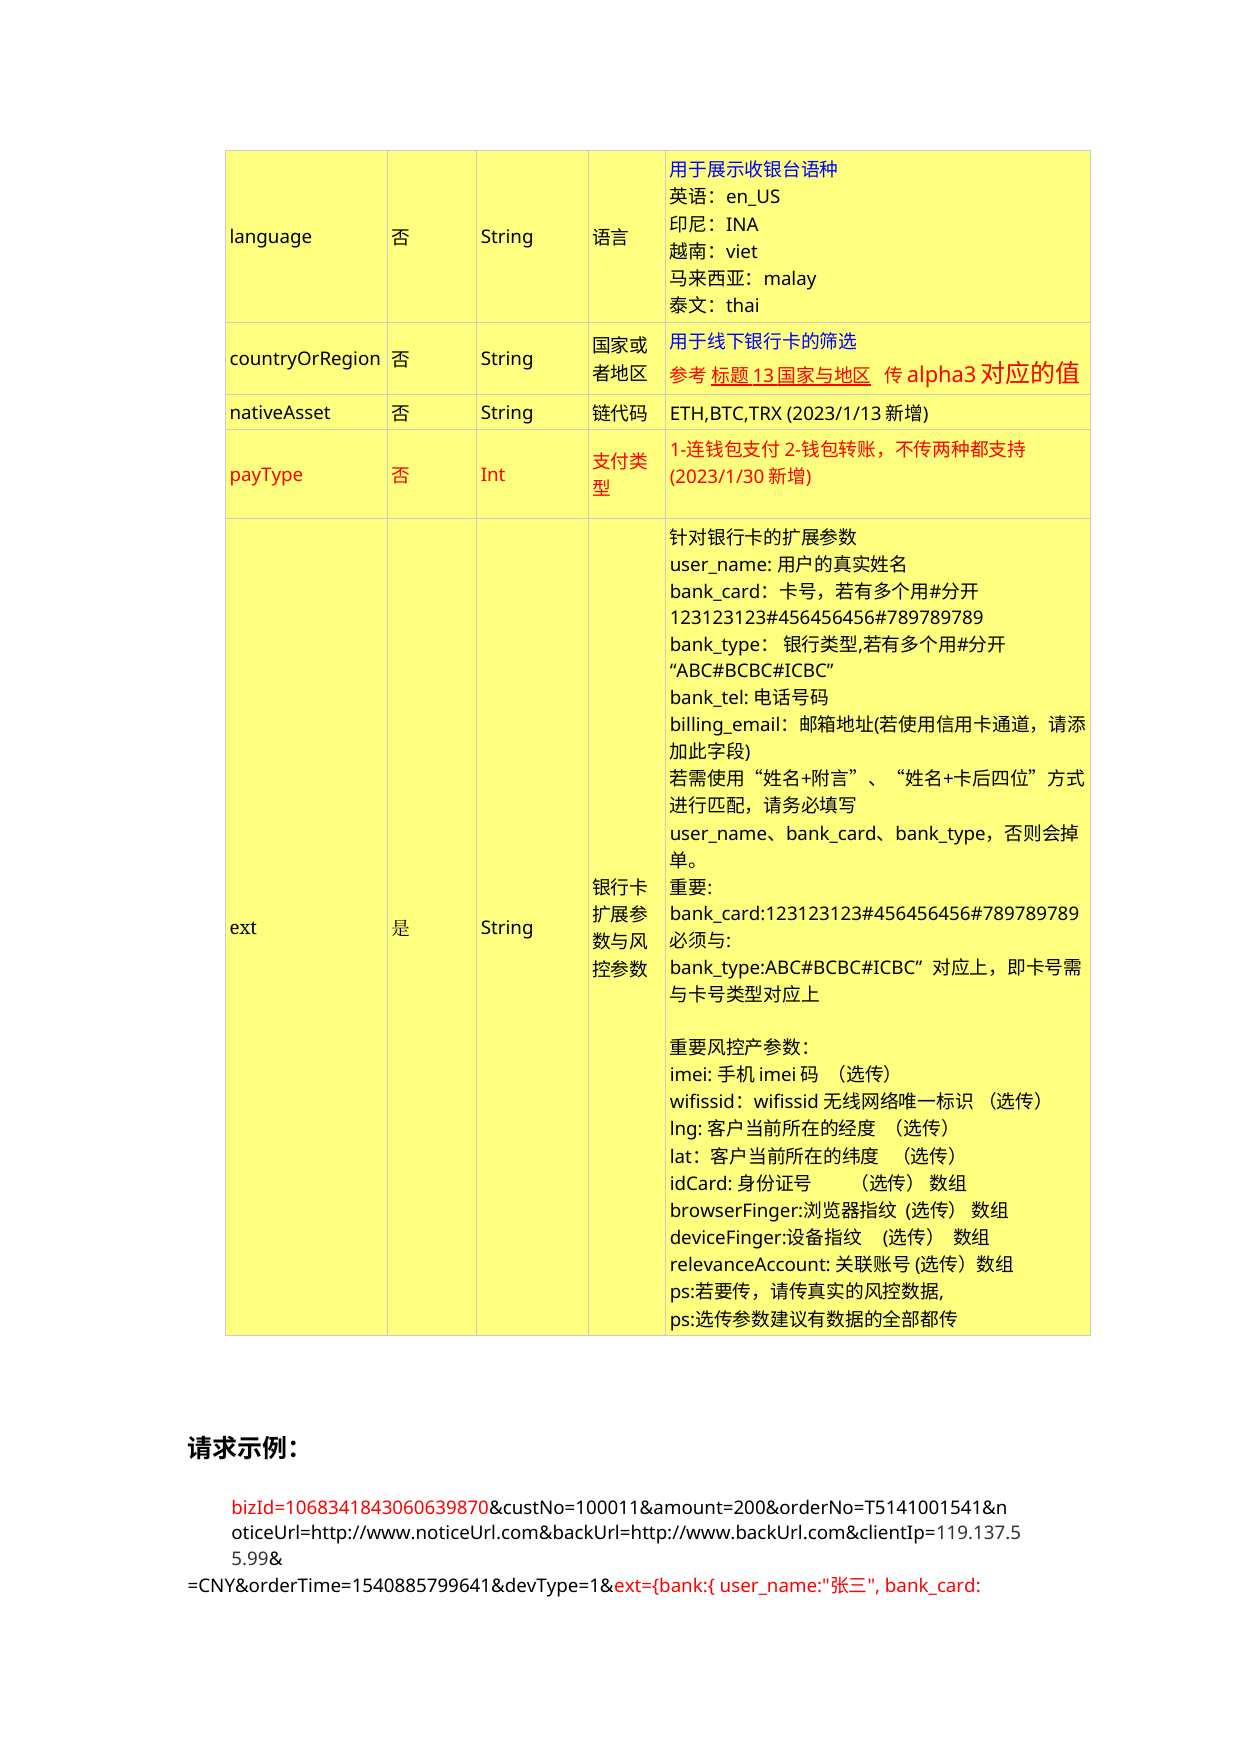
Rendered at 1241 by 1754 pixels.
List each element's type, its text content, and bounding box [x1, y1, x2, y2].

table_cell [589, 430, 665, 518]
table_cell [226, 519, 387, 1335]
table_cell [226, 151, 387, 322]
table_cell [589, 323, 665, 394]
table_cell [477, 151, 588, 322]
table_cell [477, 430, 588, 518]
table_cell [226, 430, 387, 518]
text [187, 1494, 1053, 1598]
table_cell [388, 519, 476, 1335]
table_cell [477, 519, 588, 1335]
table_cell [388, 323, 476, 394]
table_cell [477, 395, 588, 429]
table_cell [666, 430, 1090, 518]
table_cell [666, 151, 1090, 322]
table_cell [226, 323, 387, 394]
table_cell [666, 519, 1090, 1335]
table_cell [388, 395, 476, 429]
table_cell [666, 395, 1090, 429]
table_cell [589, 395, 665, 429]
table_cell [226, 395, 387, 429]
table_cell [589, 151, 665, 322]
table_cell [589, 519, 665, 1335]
text 请求示例： [187, 1429, 1053, 1465]
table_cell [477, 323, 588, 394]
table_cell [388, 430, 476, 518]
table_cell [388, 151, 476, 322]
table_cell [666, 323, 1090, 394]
